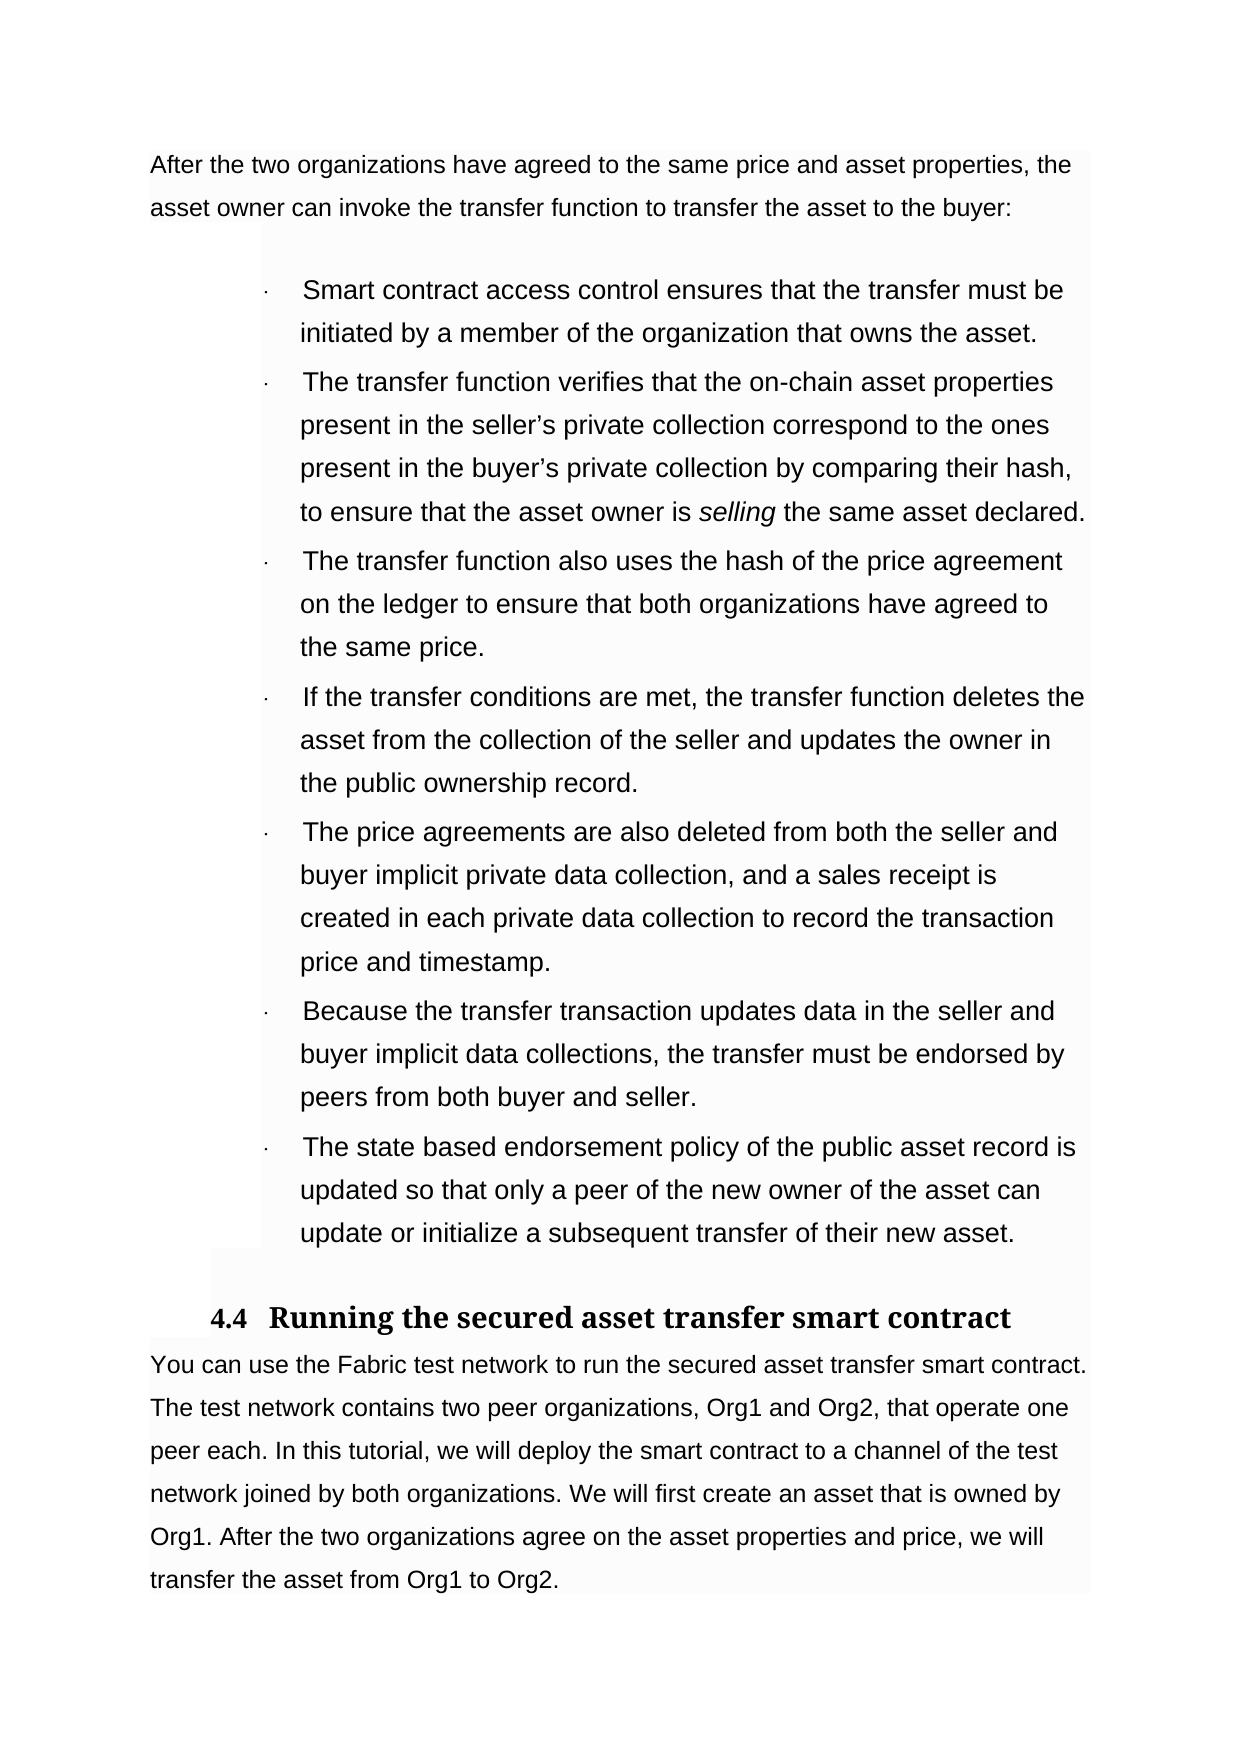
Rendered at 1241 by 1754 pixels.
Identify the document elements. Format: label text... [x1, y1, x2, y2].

text · The price agreements are also deleted from both the seller and buyer implicit private data collection, and a sales receipt is created in each private data collection to record the transaction price and timestamp. [262, 816, 1090, 977]
text · The state based endorsement policy of the public asset record is updated so that only a peer of the new owner of the asset can update or initialize a subsequent transfer of their new asset. [262, 1131, 1090, 1248]
text · The transfer function also uses the hash of the price agreement on the ledger to ensure that both organizations have agreed to the same price. [262, 545, 1090, 662]
text After the two organizations have agreed to the same price and asset properties, the asset owner can invoke the transfer function to transfer the asset to the buyer: [150, 150, 1090, 222]
text You can use the Fabric test network to run the secured asset transfer smart contract. The test network contains two peer organizations, Org1 and Org2, that operate one peer each. In this tutorial, we will deploy the smart contract to a channel of the test network joined by both organizations. We will first create an asset that is owned by Org1. After the two organizations agree on the asset properties and price, we will transfer the asset from Org1 to Org2. [150, 1350, 1090, 1594]
subtitle 4.4 Running the secured asset transfer smart contract [210, 1297, 1090, 1337]
text · Because the transfer transaction updates data in the seller and buyer implicit data collections, the transfer must be endorsed by peers from both buyer and seller. [262, 995, 1090, 1112]
text · Smart contract access control ensures that the transfer must be initiated by a member of the organization that owns the asset. [262, 274, 1090, 348]
text · If the transfer conditions are met, the transfer function deletes the asset from the collection of the seller and updates the owner in the public ownership record. [262, 681, 1090, 798]
text · The transfer function verifies that the on-chain asset properties present in the seller’s private collection correspond to the ones present in the buyer’s private collection by comparing their hash, to ensure that the asset owner is selling the same asset declared. [262, 366, 1090, 527]
